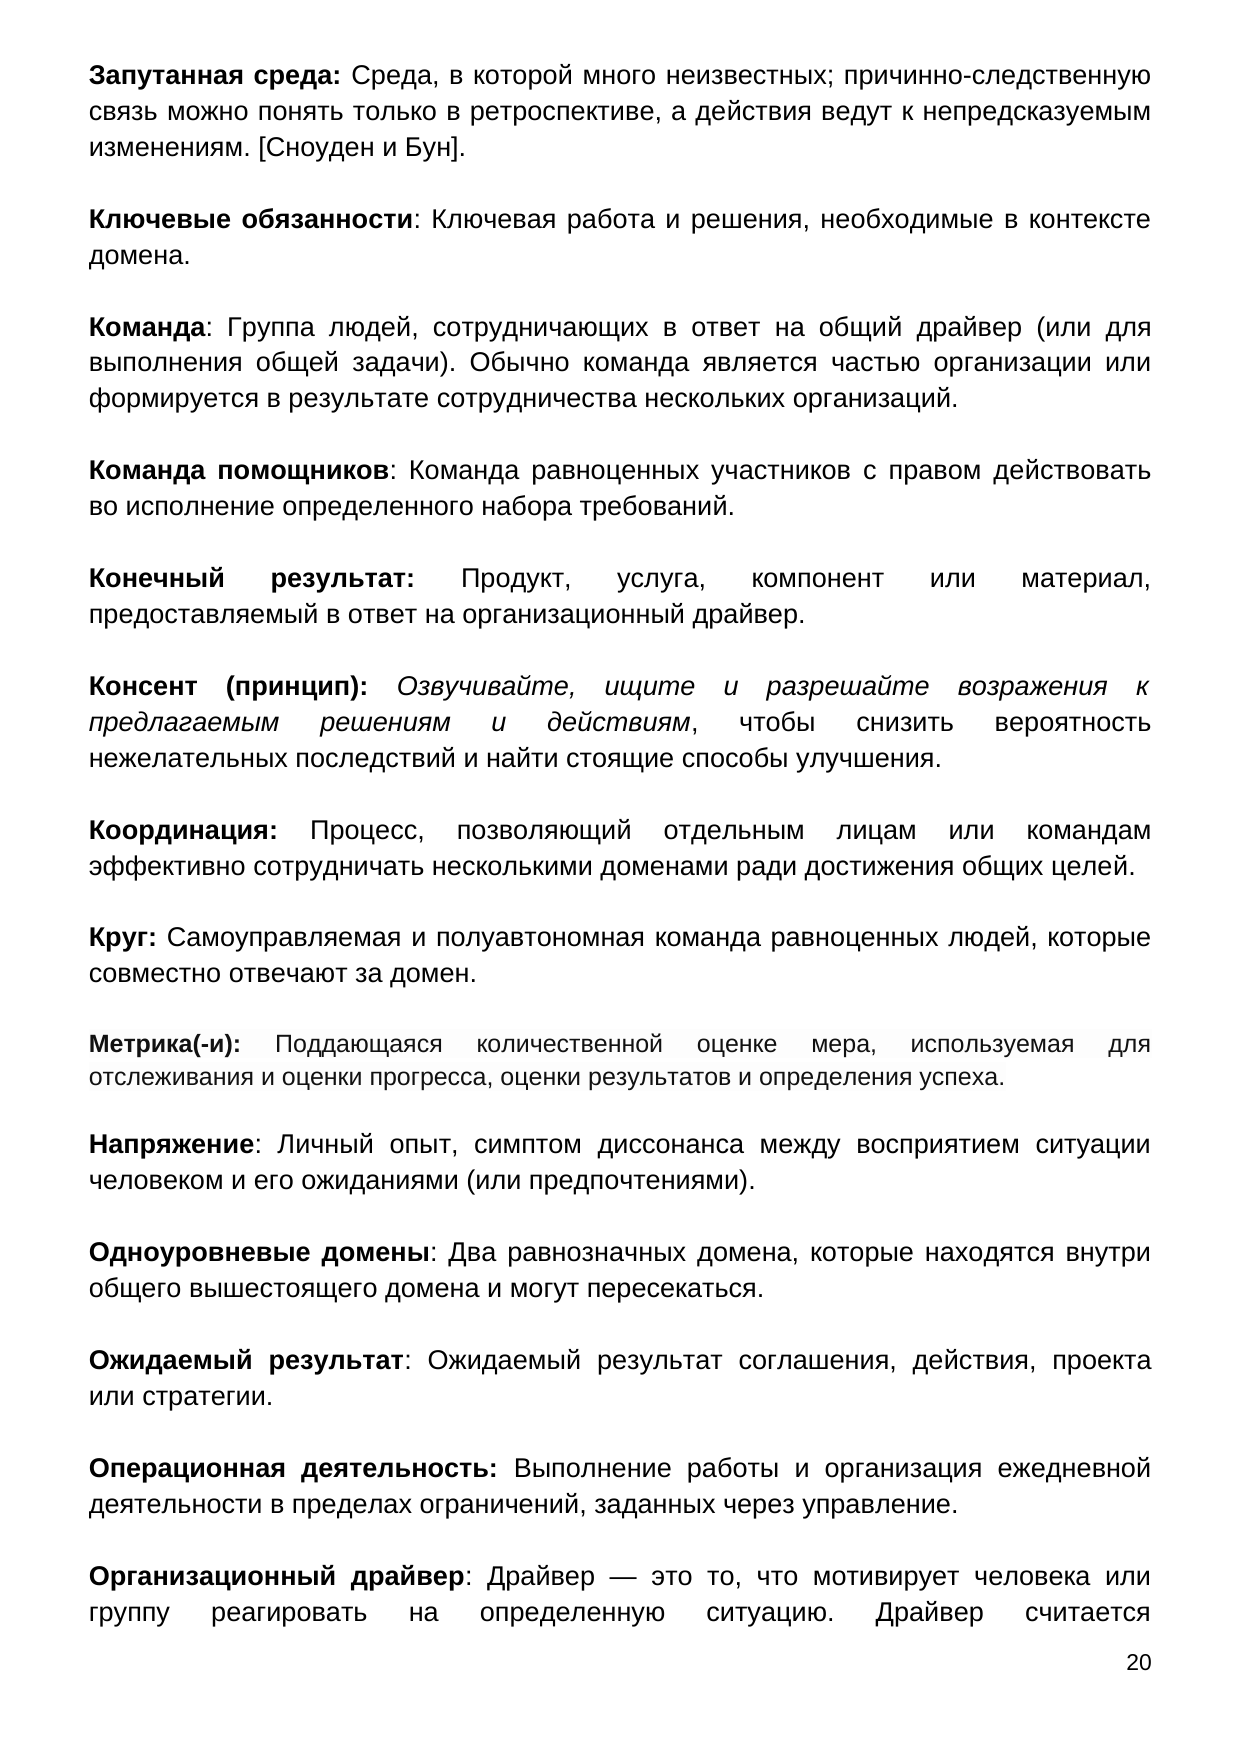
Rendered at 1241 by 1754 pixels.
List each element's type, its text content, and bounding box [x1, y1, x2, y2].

text Операционная деятельность: Выполнение работы и организация ежедневной деятельности в пределах ограничений, заданных через управление. [88, 1452, 1152, 1519]
text Координация: Процесс, позволяющий отдельным лицам или командам эффективно сотрудничать несколькими доменами ради достижения общих целей. [88, 814, 1152, 881]
text Ключевые обязанности: Ключевая работа и решения, необходимые в контексте домена. [88, 203, 1152, 270]
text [88, 1559, 1152, 1627]
text Запутанная среда: Среда, в которой много неизвестных; причинно-следственную связь можно понять только в ретроспективе, а действия ведут к непредсказуемым изменениям. [Сноуден и Бун]. [88, 59, 1152, 162]
text Метрика(-и): Поддающаяся количественной оценке мера, используемая для отслеживания и оценки прогресса, оценки результатов и определения успеха. [88, 1029, 1152, 1091]
text Конечный результат: Продукт, услуга, компонент или материал, предоставляемый в ответ на организационный драйвер. [88, 562, 1152, 629]
text Ожидаемый результат: Ожидаемый результат соглашения, действия, проекта или стратегии. [88, 1344, 1152, 1411]
text Напряжение: Личный опыт, симптом диссонанса между восприятием ситуации человеком и его ожиданиями (или предпочтениями). [88, 1128, 1152, 1196]
text Команда: Группа людей, сотрудничающих в ответ на общий драйвер (или для выполнения общей задачи). Обычно команда является частью организации или формируется в результате сотрудничества нескольких организаций. [88, 311, 1152, 414]
text Консент (принцип): Озвучивайте, ищите и разрешайте возражения к предлагаемым решениям и действиям, чтобы снизить вероятность нежелательных последствий и найти стоящие способы улучшения. [88, 670, 1152, 773]
text Команда помощников: Команда равноценных участников с правом действовать во исполнение определенного набора требований. [88, 454, 1152, 521]
text Круг: Самоуправляемая и полуавтономная команда равноценных людей, которые совместно отвечают за домен. [88, 921, 1152, 989]
text Одноуровневые домены: Два равнозначных домена, которые находятся внутри общего вышестоящего домена и могут пересекаться. [88, 1236, 1152, 1303]
